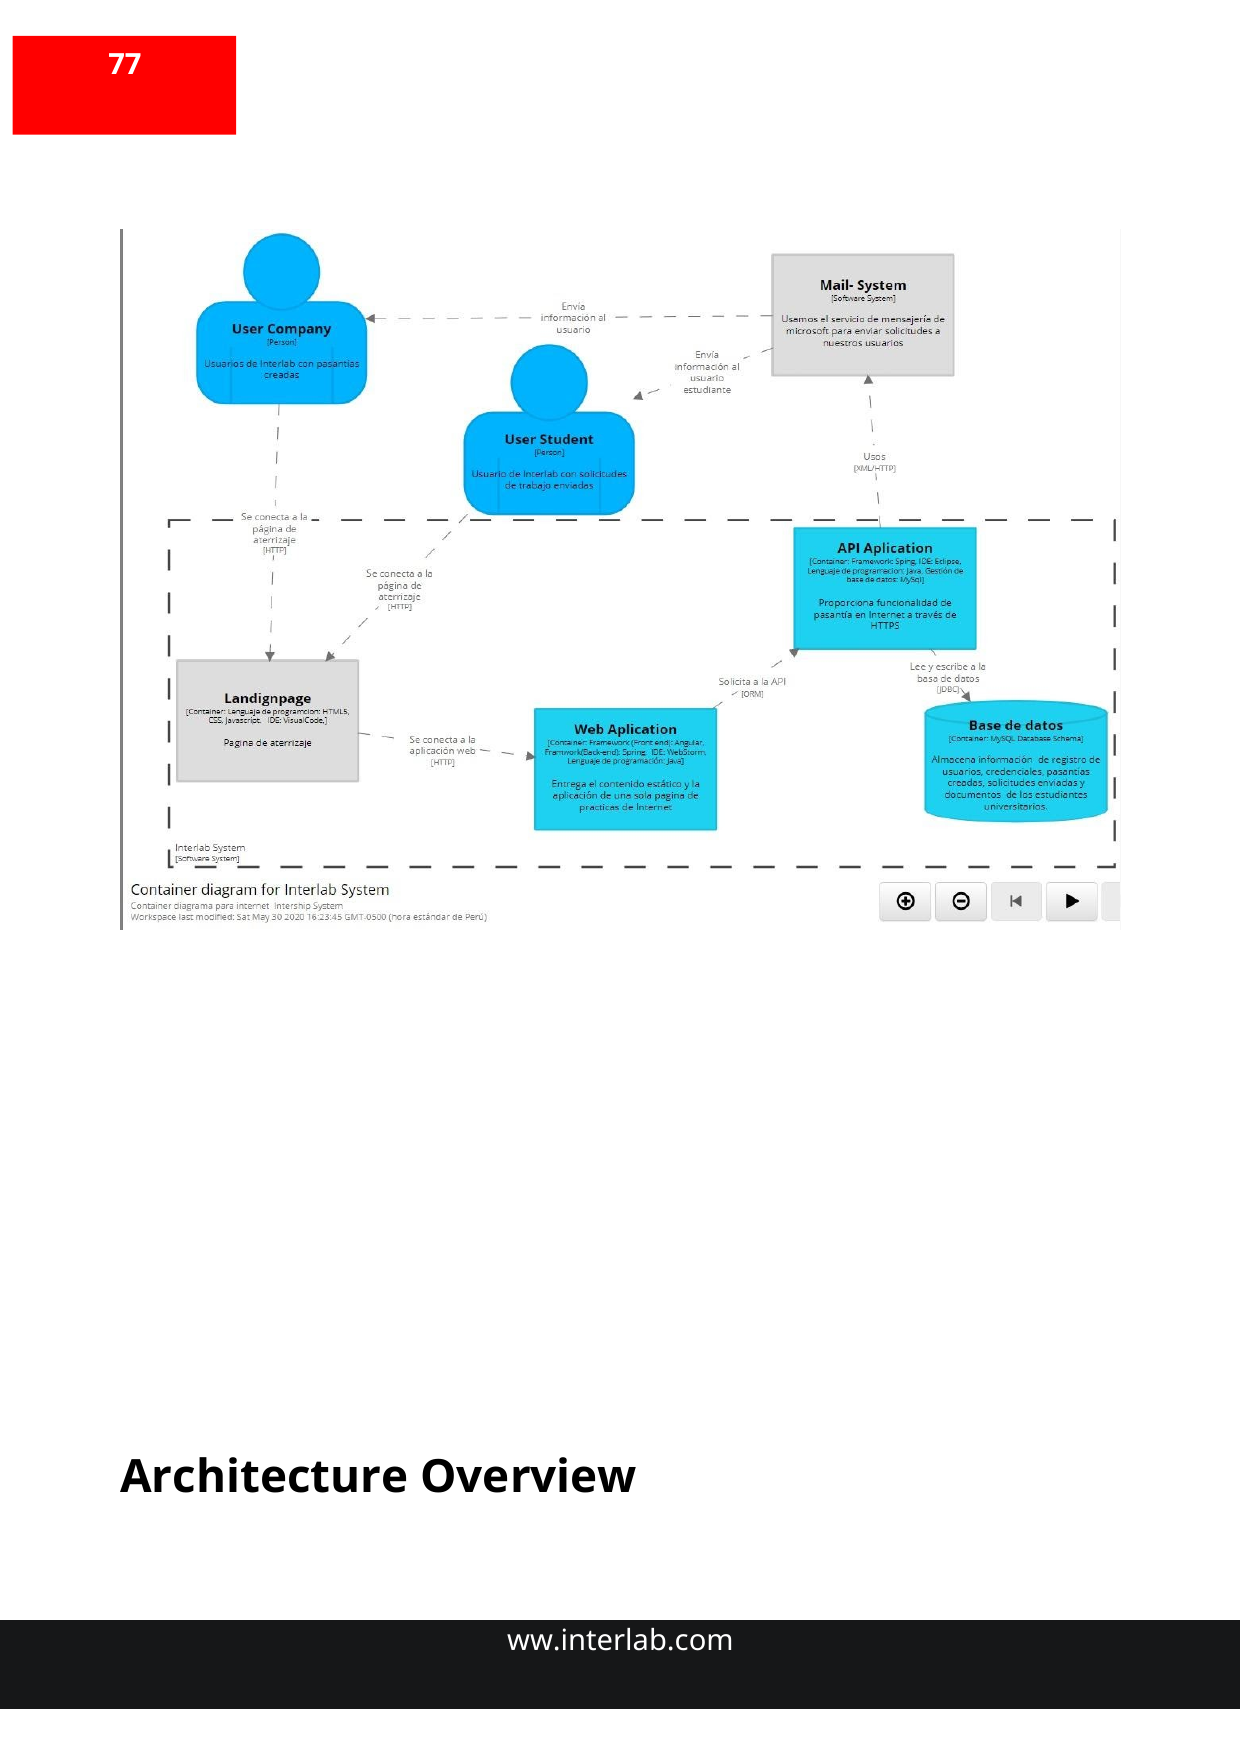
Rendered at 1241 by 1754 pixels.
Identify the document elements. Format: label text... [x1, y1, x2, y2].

picture [120, 229, 1121, 930]
subtitle Architecture Overview [120, 1443, 1120, 1506]
